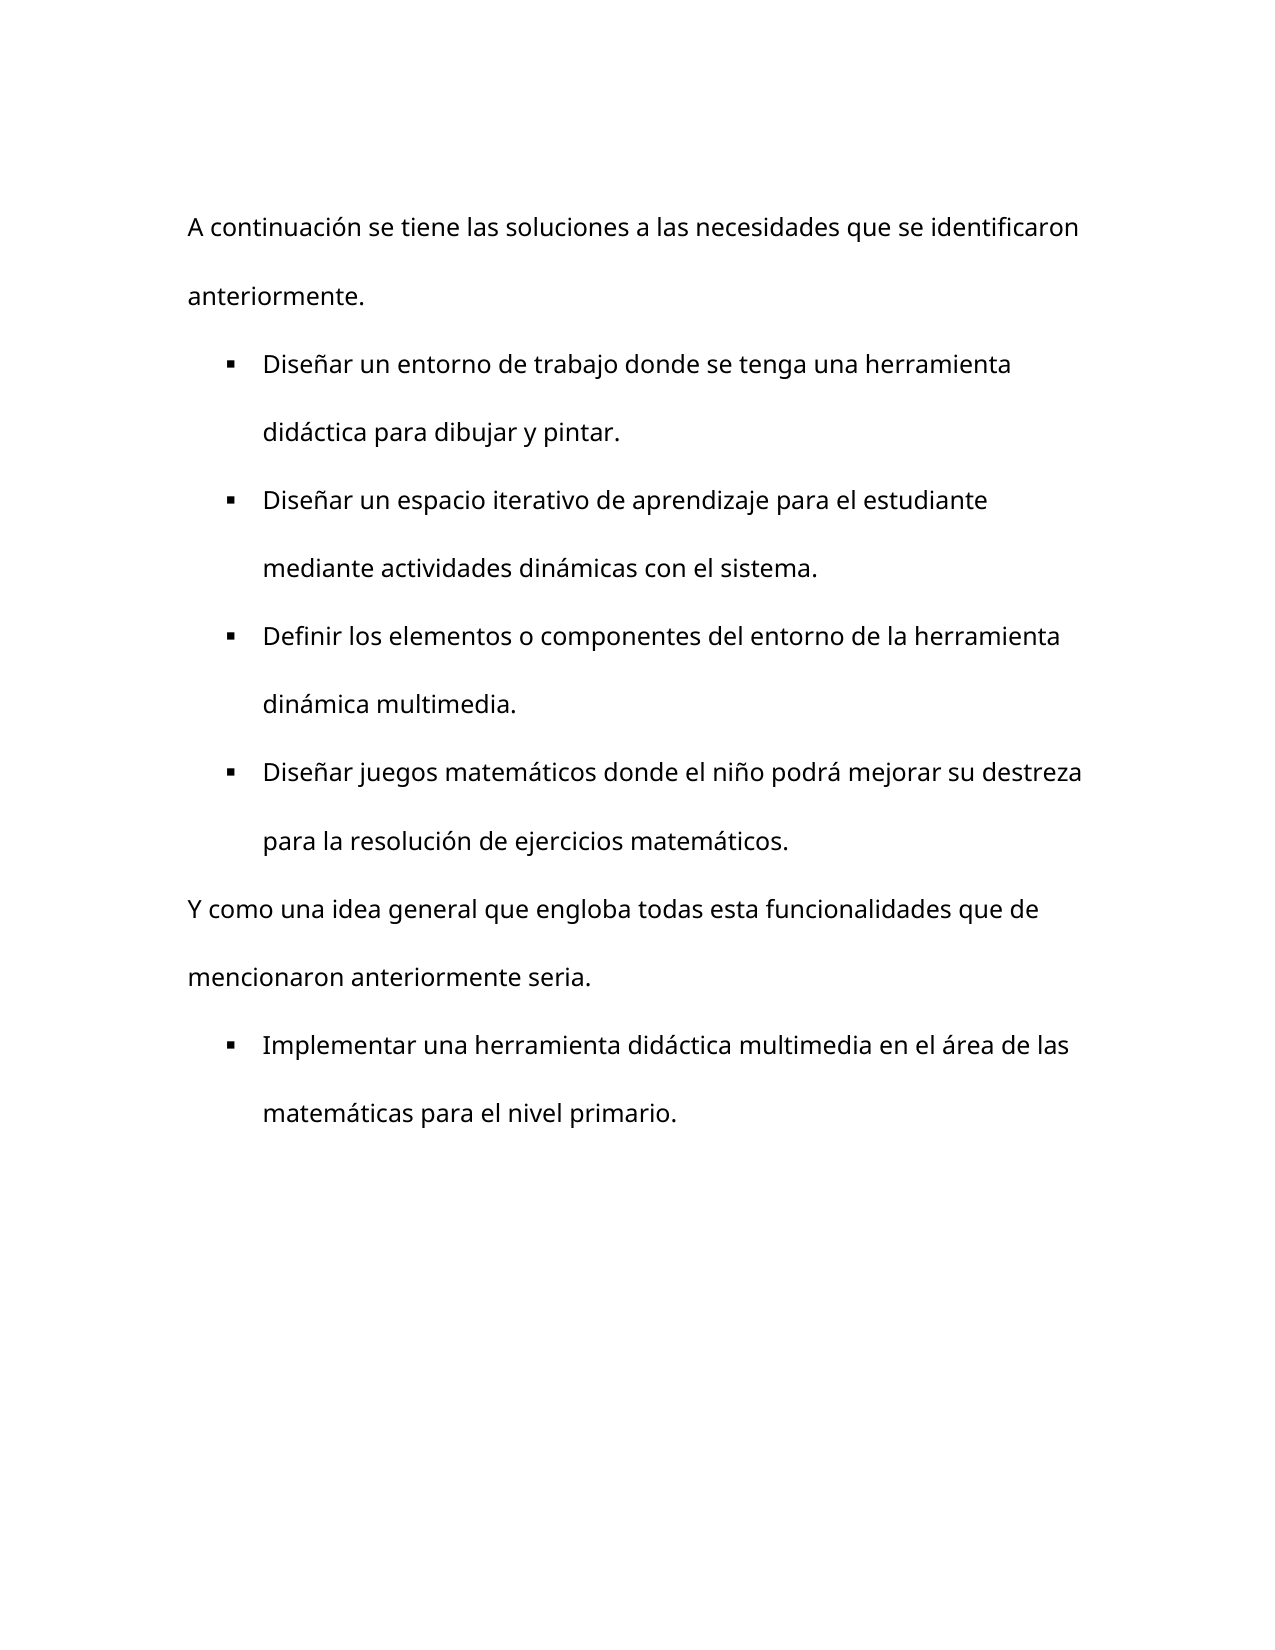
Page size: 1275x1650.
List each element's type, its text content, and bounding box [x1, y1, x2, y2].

text A continuación se tiene las soluciones a las necesidades que se identificaron anteriormente. [187, 210, 1087, 312]
list Diseñar un espacio iterativo de aprendizaje para el estudiante mediante actividades dinámicas con el sistema. [225, 482, 1087, 585]
list Definir los elementos o componentes del entorno de la herramienta dinámica multimedia. [225, 619, 1087, 721]
text Y como una idea general que engloba todas esta funcionalidades que de mencionaron anteriormente seria. [187, 891, 1087, 993]
list Diseñar un entorno de trabajo donde se tenga una herramienta didáctica para dibujar y pintar. [225, 346, 1087, 448]
list Diseñar juegos matemáticos donde el niño podrá mejorar su destreza para la resolución de ejercicios matemáticos. [225, 755, 1087, 857]
list Implementar una herramienta didáctica multimedia en el área de las matemáticas para el nivel primario. [225, 1027, 1087, 1130]
